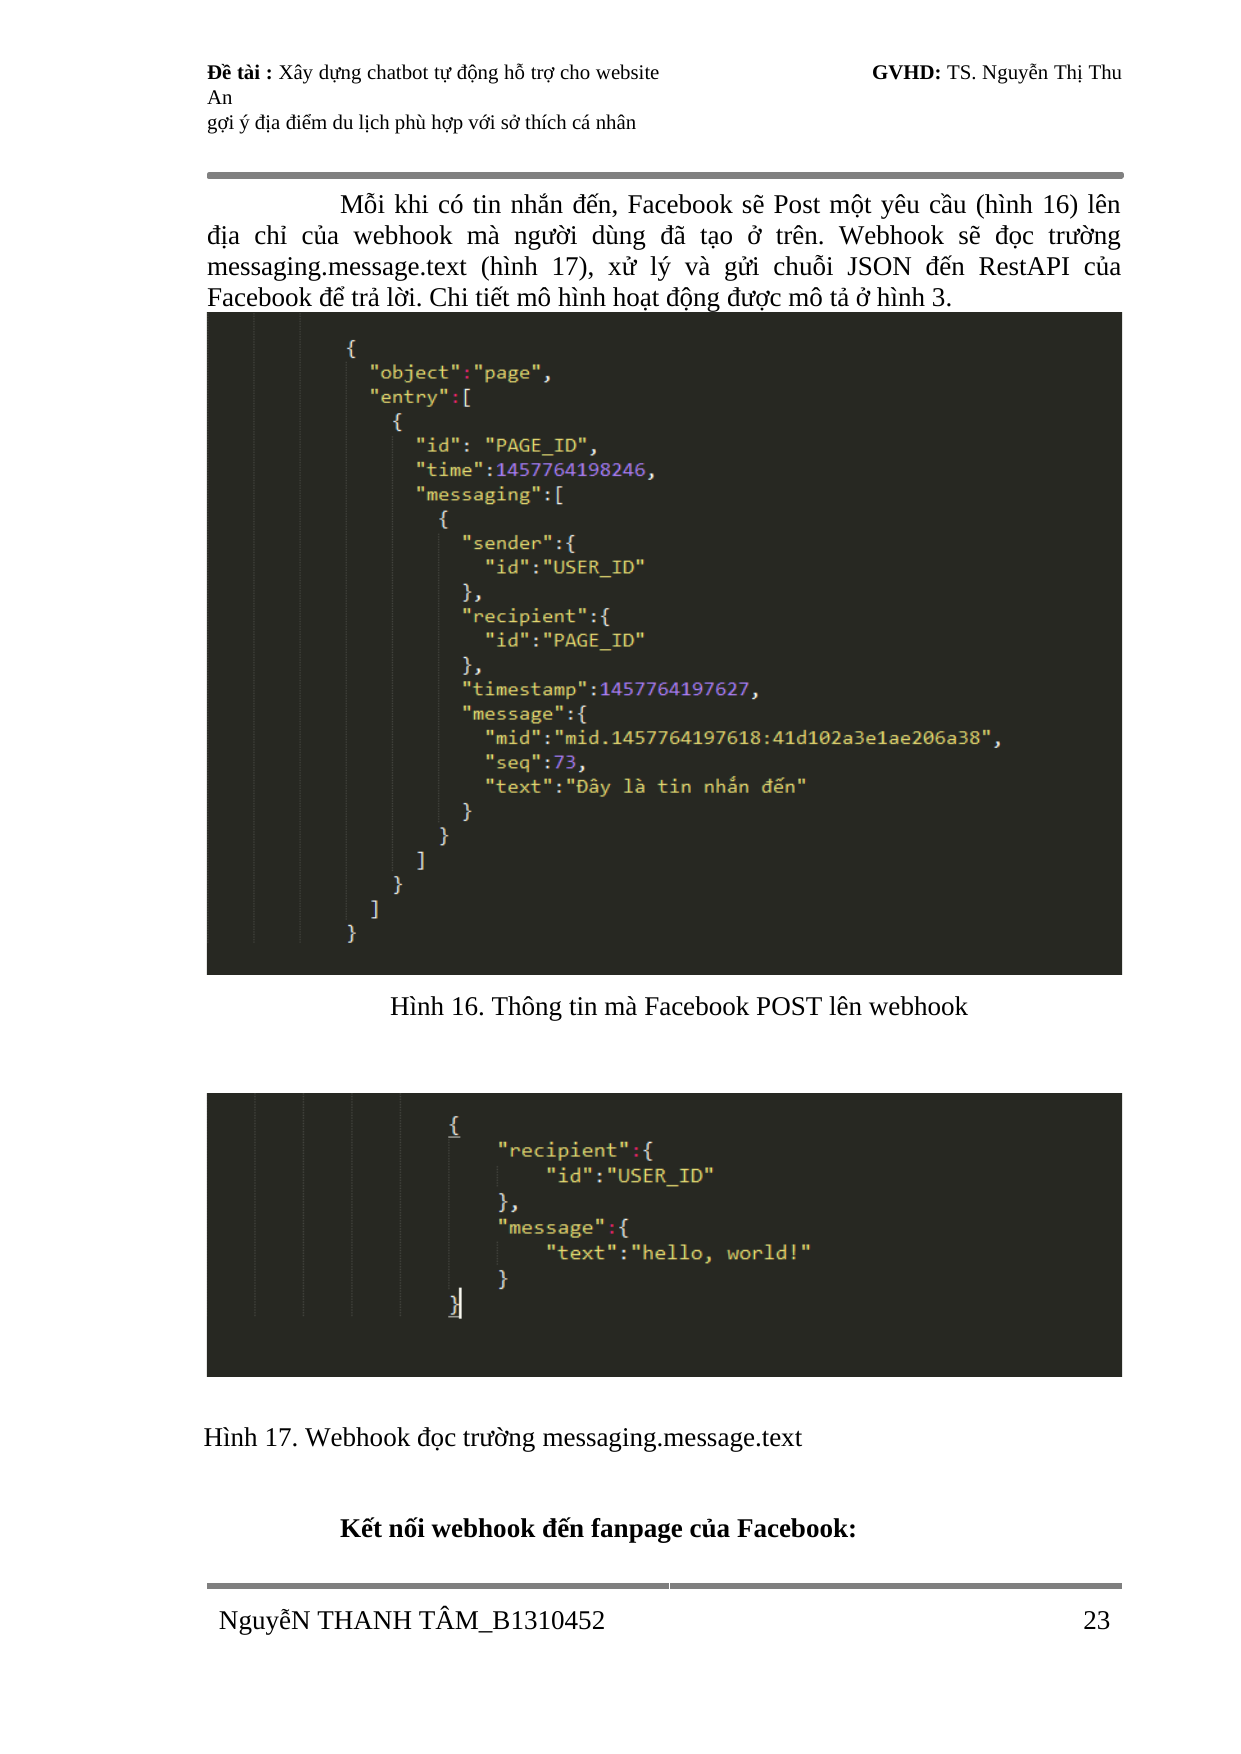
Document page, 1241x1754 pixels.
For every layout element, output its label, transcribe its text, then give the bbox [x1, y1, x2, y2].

picture [206, 1093, 1123, 1377]
text Mỗi khi có tin nhắn đến, Facebook sẽ Post một yêu cầu (hình 16) lên địa chỉ của webhook mà người dùng đã tạo ở trên. Webhook sẽ đọc trường messaging.message.text (hình 17), xử lý và gửi chuỗi JSON đến RestAPI của Facebook để trả lời. Chi tiết mô hình hoạt động được mô tả ở hình 3. [207, 188, 1122, 312]
text Kết nối webhook đến fanpage của Facebook: [207, 1513, 1122, 1544]
picture [206, 312, 1123, 975]
